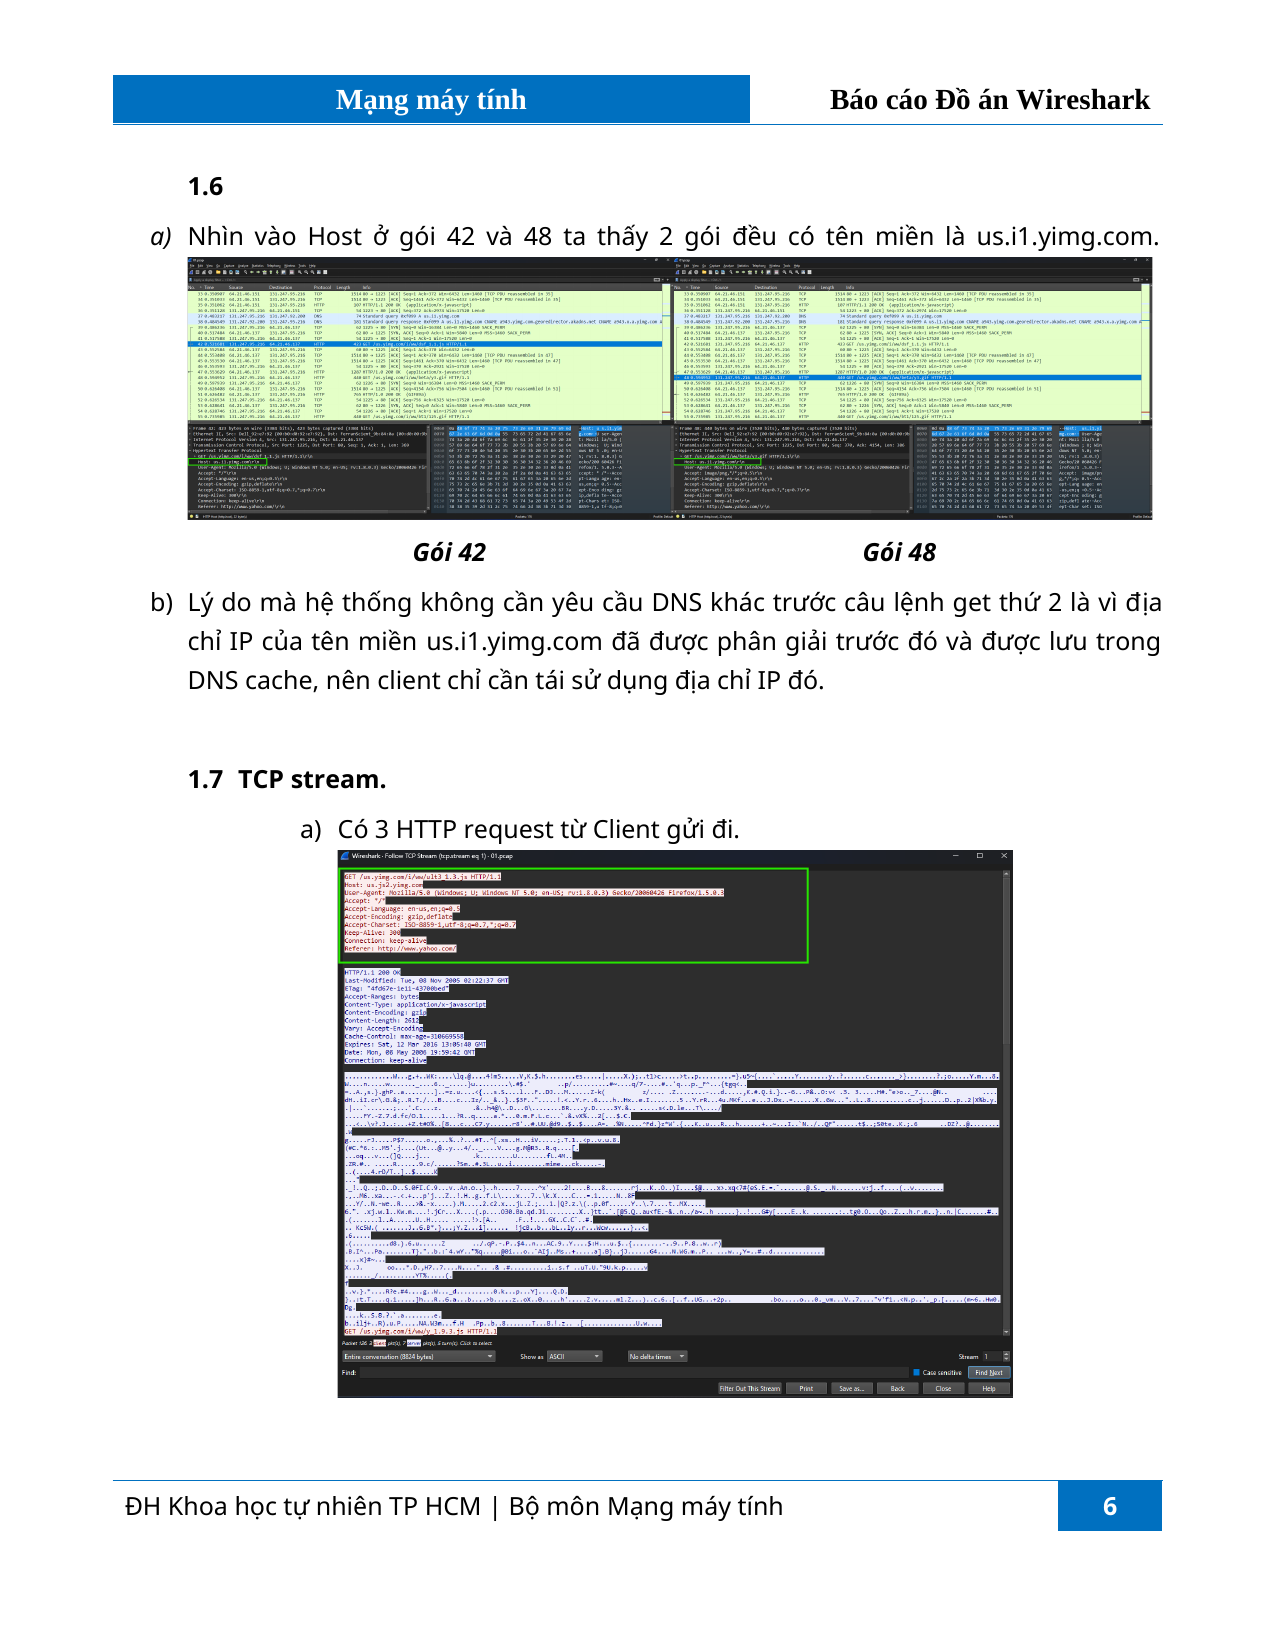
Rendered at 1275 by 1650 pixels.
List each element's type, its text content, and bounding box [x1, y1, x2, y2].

subtitle TCP stream. [187, 762, 1162, 796]
subtitle 1.6 [112, 169, 1162, 203]
list Có 3 HTTP request từ Client gửi đi. [300, 811, 1162, 846]
picture [337, 850, 1013, 1398]
picture [187, 257, 1153, 520]
list Lý do mà hệ thống không cần yêu cầu DNS khác trước câu lệnh get thứ 2 là vì địa chỉ IP của tên miền us.i1.yimg.com đã được phân giải trước đó và được lưu trong DNS cache, nên client chỉ cần tái sử dụng địa chỉ IP đó. [150, 584, 1162, 697]
text Gói 42 Gói 48 [337, 535, 1162, 569]
